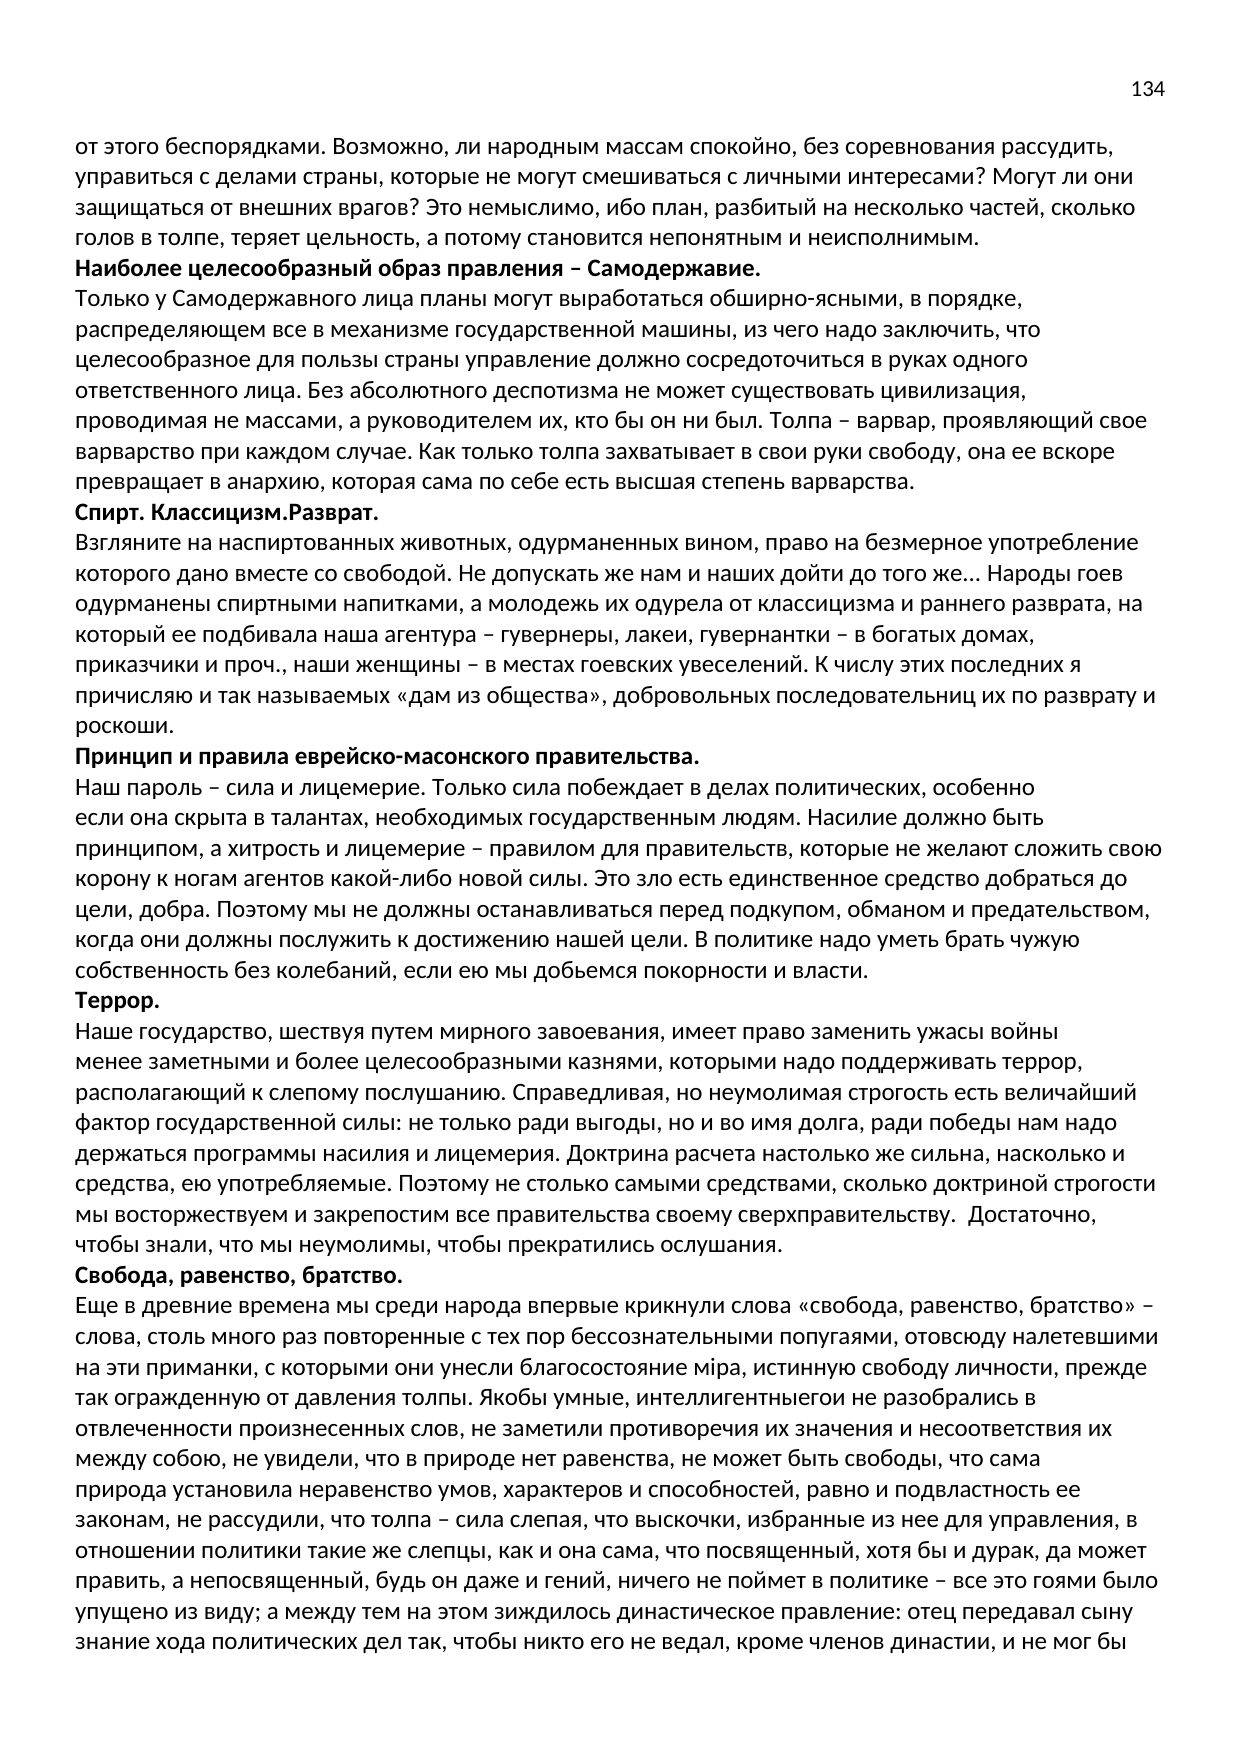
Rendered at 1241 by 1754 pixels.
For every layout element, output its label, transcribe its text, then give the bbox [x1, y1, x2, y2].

text от этого беспорядками. Возможно, ли народным массам спокойно, без соревнования рассудить, управиться с делами страны, которые не могут смешиваться с личными интересами? Могут ли они защищаться от внешних врагов? Это немыслимо, ибо план, разбитый на несколько частей, сколько голов в толпе, теряет цельность, а потому становится непонятным и неисполнимым. [75, 130, 1165, 252]
text которого дано вместе со свободой. Не допускать же нам и наших дойти до того же... Народы гоев [75, 557, 1165, 588]
text Наше государство, шествуя путем мирного завоевания, имеет право заменить ужасы войны [75, 1015, 1165, 1045]
text мы восторжествуем и закрепостим все правительства своему сверхправительству. Достаточно, чтобы знали, что мы неумолимы, чтобы прекратились ослушания. [75, 1198, 1165, 1259]
text Спирт. Классицизм.Разврат. [75, 496, 1165, 527]
text Свобода, равенство, братство. [75, 1259, 1165, 1289]
text Наш пароль – сила и лицемерие. Только сила побеждает в делах политических, особенно [75, 771, 1165, 801]
text менее заметными и более целесообразными казнями, которыми надо поддерживать террор, располагающий к слепому послушанию. Справедливая, но неумолимая строгость есть величайший фактор государственной силы: не только ради выгоды, но и во имя долга, ради победы нам надо держаться программы насилия и лицемерия. Доктрина расчета настолько же сильна, насколько и средства, ею употребляемые. Поэтому не столько самыми средствами, сколько доктриной строгости [75, 1045, 1165, 1198]
text одурманены спиртными напитками, а молодежь их одурела от классицизма и раннего разврата, на который ее подбивала наша агентура – гувернеры, лакеи, гувернантки – в богатых домах, приказчики и проч., наши женщины – в местах гоевских увеселений. К числу этих последних я причисляю и так называемых «дам из общества», добровольных последовательниц их по разврату и роскоши. [75, 588, 1165, 740]
text Наиболее целесообразный образ правления – Самодержавие. [75, 252, 1165, 282]
text Взгляните на наспиртованных животных, одурманенных вином, право на безмерное употребление [75, 527, 1165, 557]
text Только у Самодержавного лица планы могут выработаться обширно-ясными, в порядке, распределяющем все в механизме государственной машины, из чего надо заключить, что целесообразное для пользы страны управление должно сосредоточиться в руках одного ответственного лица. Без абсолютного деспотизма не может существовать цивилизация, проводимая не массами, а руководителем их, кто бы он ни был. Толпа – варвар, проявляющий свое варварство при каждом случае. Как только толпа захватывает в свои руки свободу, она ее вскоре превращает в анархию, которая сама по себе есть высшая степень варварства. [75, 282, 1165, 496]
text Террор. [75, 984, 1165, 1015]
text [75, 1473, 1165, 1656]
text если она скрыта в талантах, необходимых государственным людям. Насилие должно быть принципом, а хитрость и лицемерие – правилом для правительств, которые не желают сложить свою корону к ногам агентов какой-либо новой силы. Это зло есть единственное средство добраться до цели, добра. Поэтому мы не должны останавливаться перед подкупом, обманом и предательством, когда они должны послужить к достижению нашей цели. В политике надо уметь брать чужую собственность без колебаний, если ею мы добьемся покорности и власти. [75, 801, 1165, 984]
text Еще в древние времена мы среди народа впервые крикнули слова «свобода, равенство, братство» – слова, столь много раз повторенные с тех пор бессознательными попугаями, отовсюду налетевшими на эти приманки, с которыми они унесли благосостояние мiрa, истинную свободу личности, прежде так огражденную от давления толпы. Якобы умные, интеллигентныегои не разобрались в отвлеченности произнесенных слов, не заметили противоречия их значения и несоответствия их между собою, не увидели, что в природе нет равенства, не может быть свободы, что сама [75, 1289, 1165, 1473]
text Принцип и правила еврейско-масонского правительства. [75, 740, 1165, 771]
